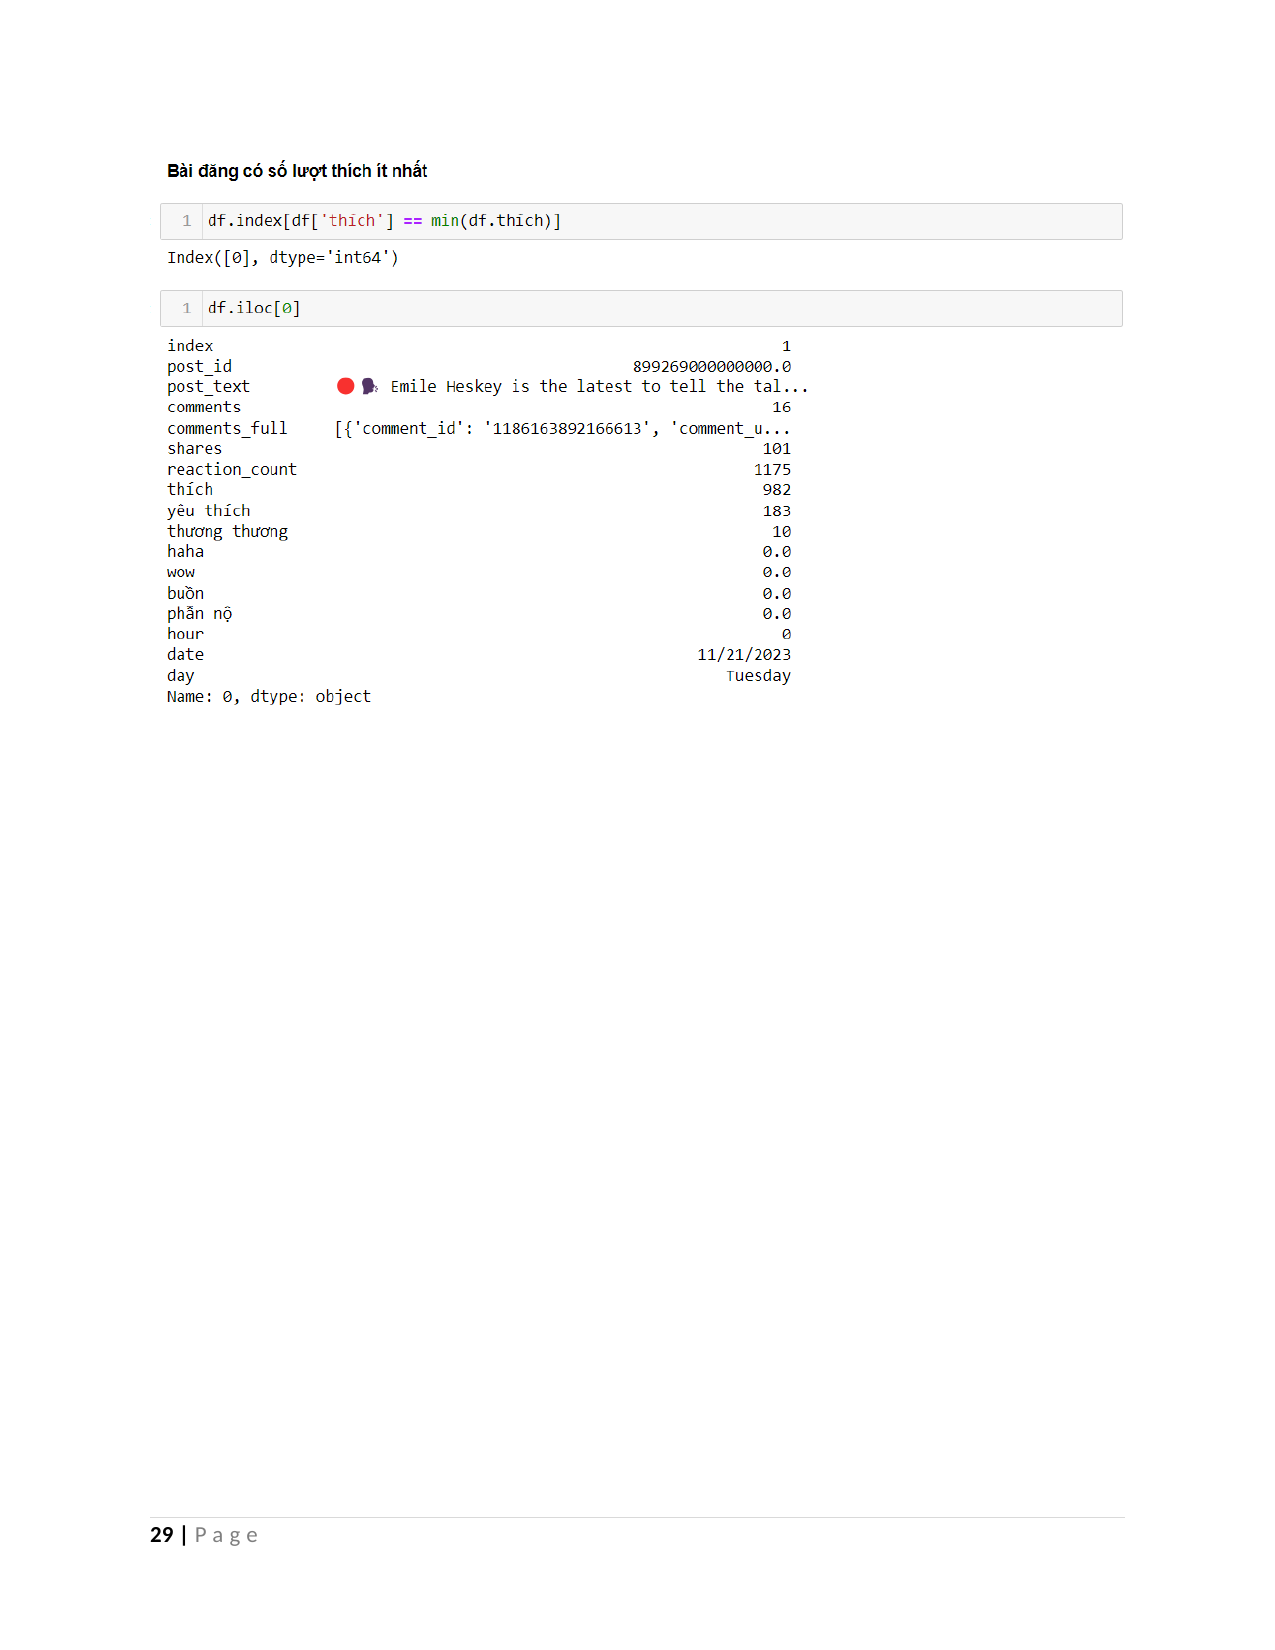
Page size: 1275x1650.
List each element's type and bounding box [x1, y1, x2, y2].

picture [150, 150, 1125, 737]
